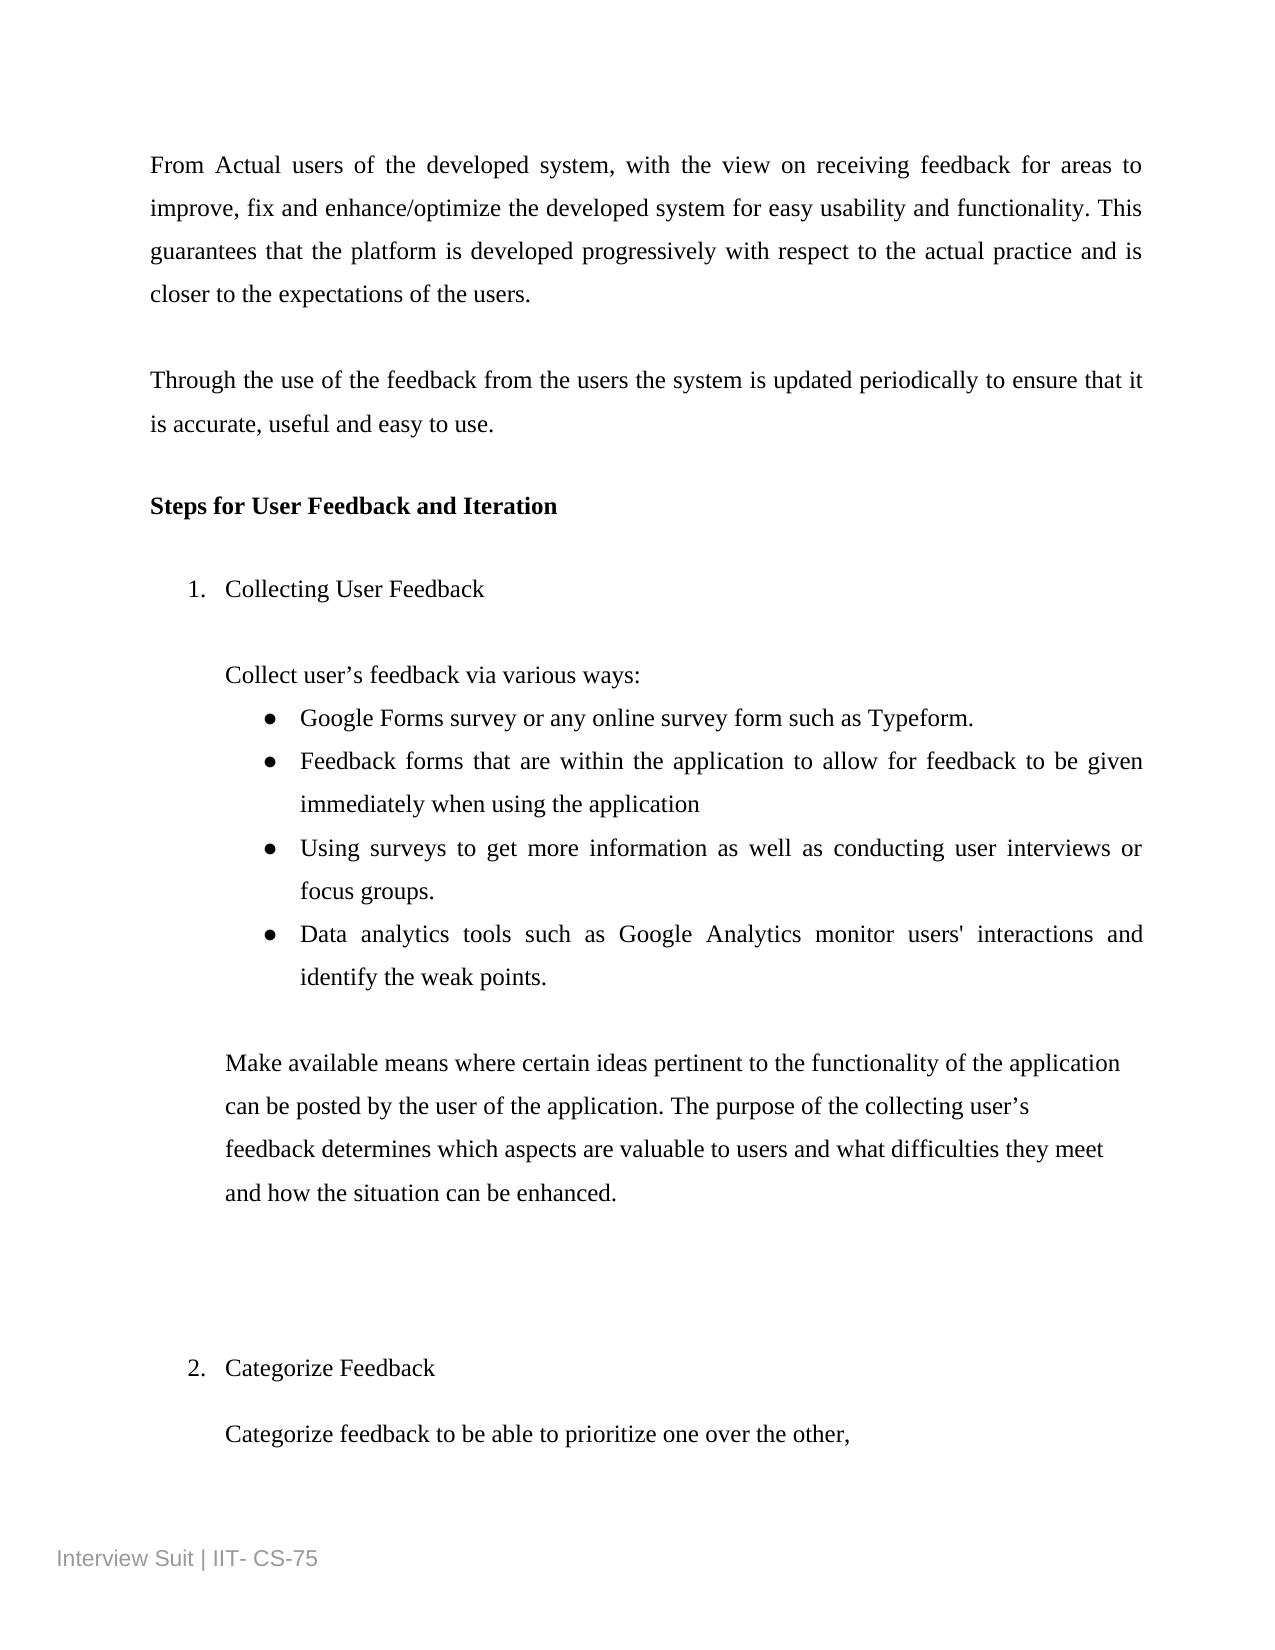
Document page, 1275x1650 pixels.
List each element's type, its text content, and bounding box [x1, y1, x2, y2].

list Feedback forms that are within the application to allow for feedback to be given immediately when using the application [262, 746, 1144, 818]
text From Actual users of the developed system, with the view on receiving feedback for areas to improve, fix and enhance/optimize the developed system for easy usability and functionality. This guarantees that the platform is developed progressively with respect to the actual practice and is closer to the expectations of the users. [150, 150, 1144, 308]
list Google Forms survey or any online survey form such as Typeform. [262, 703, 1144, 732]
list Using surveys to get more information as well as conducting user interviews or focus groups. [262, 833, 1144, 904]
text Through the use of the feedback from the users the system is updated periodically to ensure that it is accurate, useful and easy to use. [150, 366, 1144, 437]
text Steps for User Feedback and Iteration [150, 491, 1144, 520]
list Data analytics tools such as Google Analytics monitor users' interactions and identify the weak points. [262, 919, 1144, 991]
list Collecting User Feedback [187, 574, 1144, 603]
text can be posted by the user of the application. The purpose of the collecting user’s [150, 1091, 1144, 1120]
text feedback determines which aspects are valuable to users and what difficulties they meet [150, 1134, 1144, 1163]
text Categorize feedback to be able to prioritize one over the other, [225, 1419, 1144, 1448]
text Make available means where certain ideas pertinent to the functionality of the application [150, 1048, 1144, 1077]
text and how the situation can be enhanced. [150, 1178, 1144, 1206]
list Categorize Feedback [187, 1353, 1144, 1382]
text Collect user’s feedback via various ways: [225, 660, 1144, 689]
